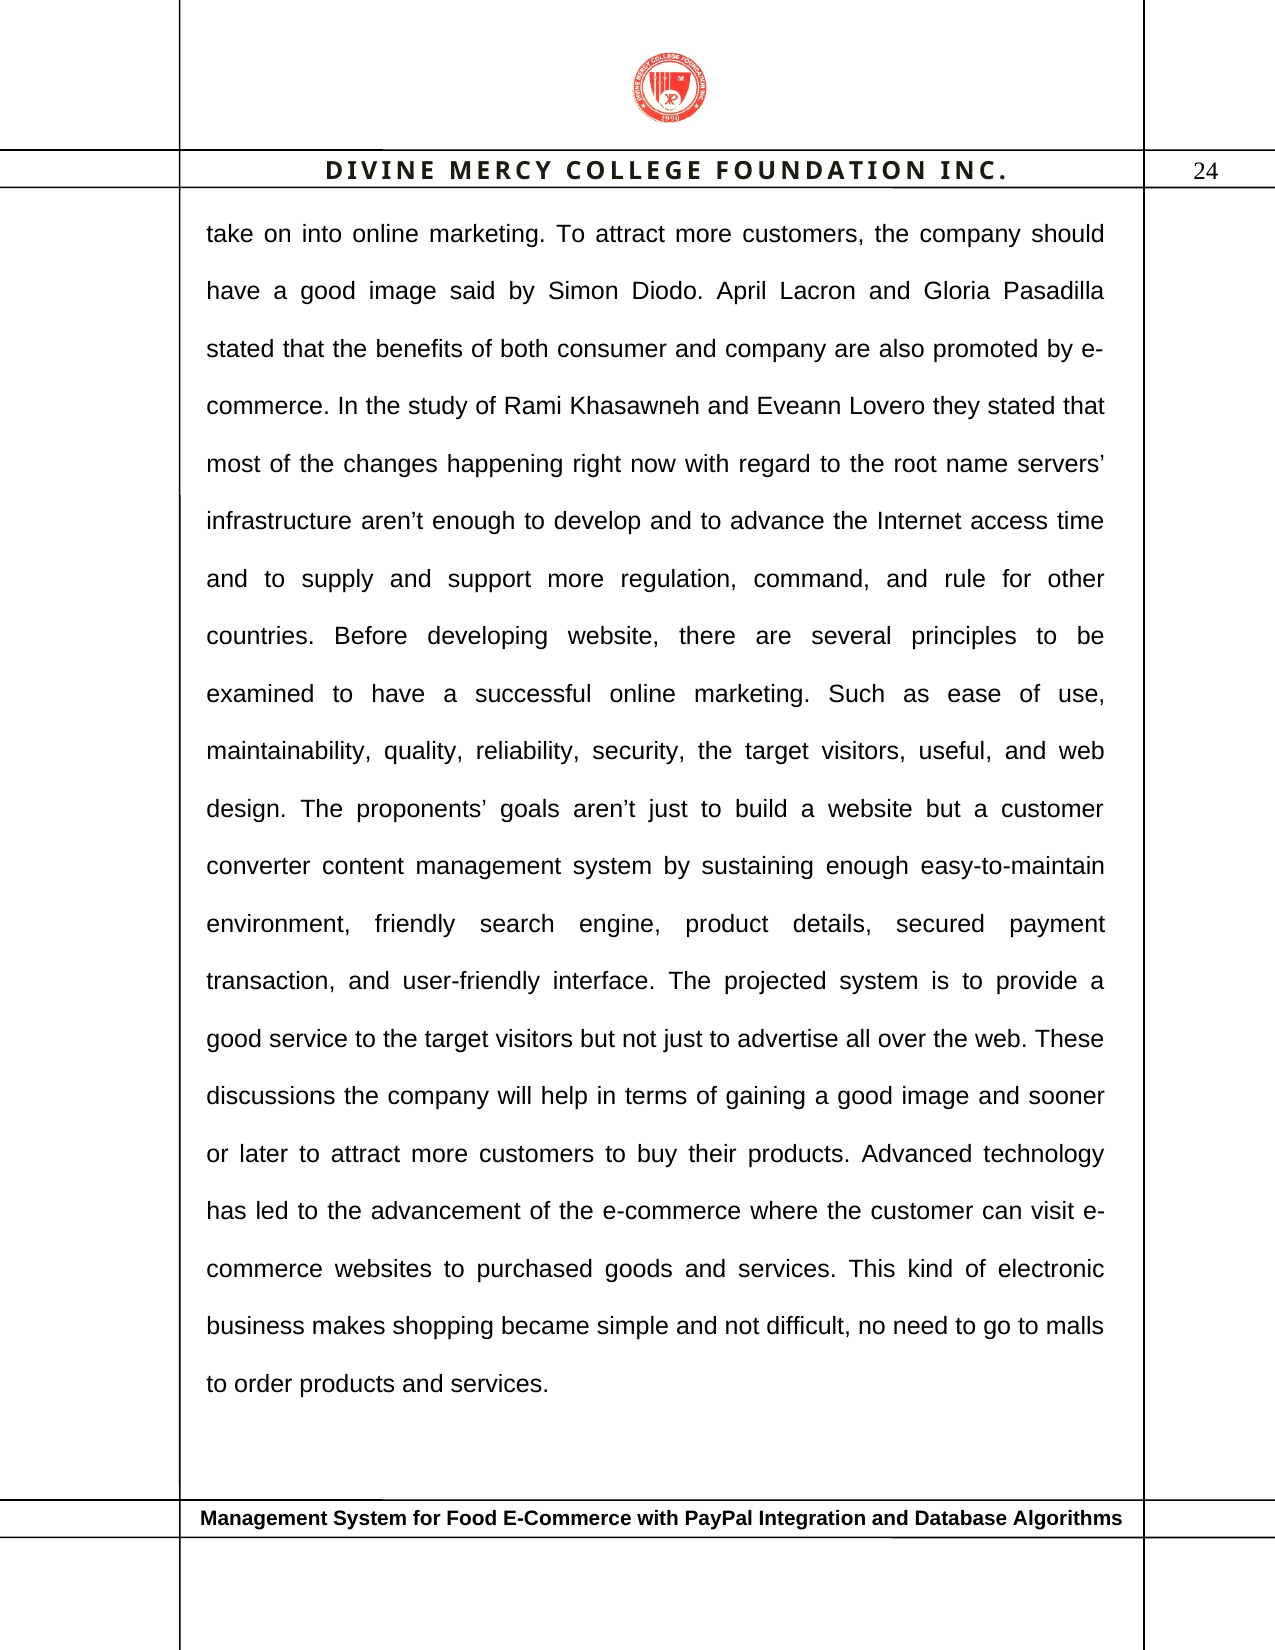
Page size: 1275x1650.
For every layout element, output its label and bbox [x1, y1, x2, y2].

text [206, 219, 1106, 1397]
picture [632, 52, 709, 123]
